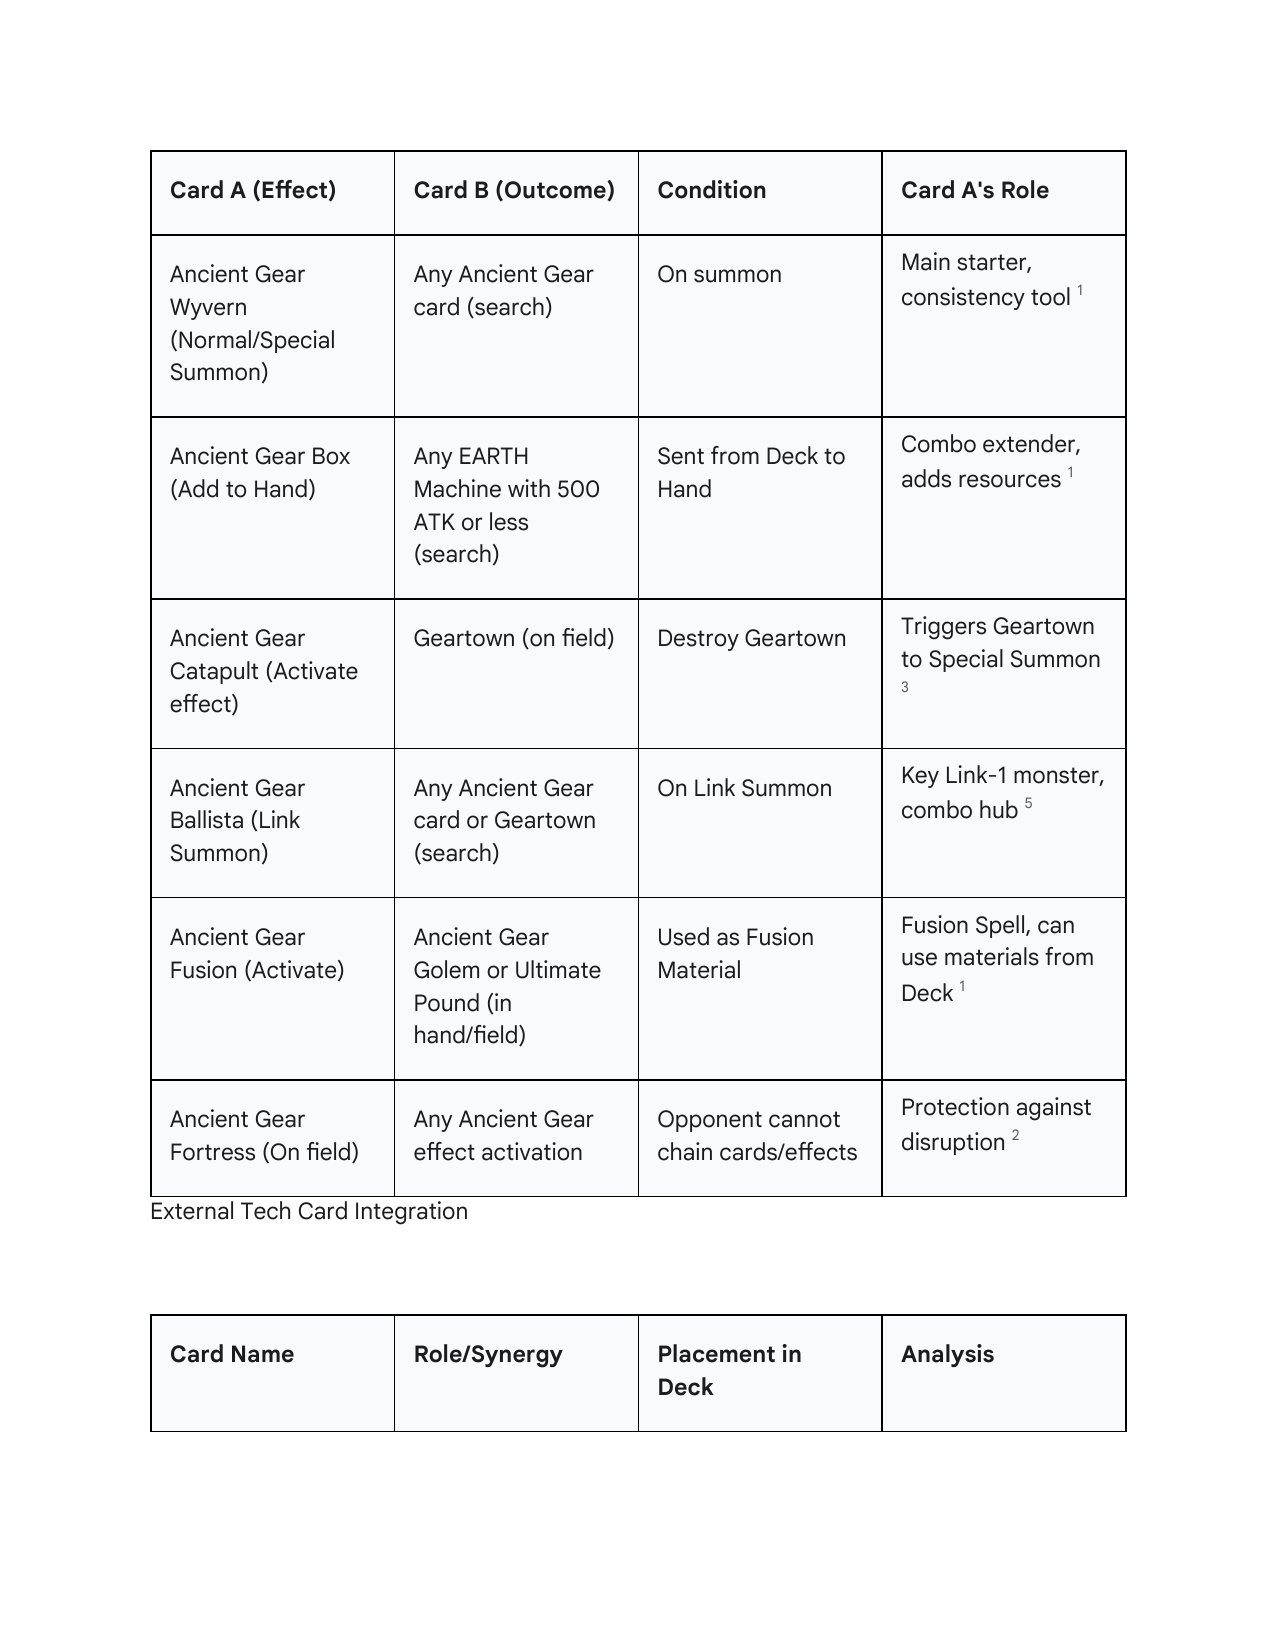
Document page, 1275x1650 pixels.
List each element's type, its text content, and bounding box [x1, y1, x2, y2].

table_cell On Link Summon [639, 749, 881, 897]
table_header Condition [639, 152, 881, 234]
table_cell Fusion Spell, can use materials from Deck 1 [883, 898, 1125, 1079]
text External Tech Card Integration [150, 1197, 1125, 1226]
table_header Placement in Deck [639, 1316, 881, 1431]
table_cell Ancient Gear Golem or Ultimate Pound (in hand/field) [395, 898, 638, 1079]
table_cell Any Ancient Gear card (search) [395, 236, 638, 416]
table_cell Opponent cannot chain cards/effects [639, 1081, 881, 1196]
table_header Card A's Role [883, 152, 1125, 234]
table_header Card Name [152, 1316, 394, 1431]
table_cell Combo extender, adds resources 1 [883, 418, 1125, 598]
table_header Card B (Outcome) [395, 152, 638, 234]
table_header Card A (Effect) [152, 152, 394, 234]
table_header Role/Synergy [395, 1316, 638, 1431]
table_cell Ancient Gear Catapult (Activate effect) [152, 600, 394, 747]
table_cell Ancient Gear Fusion (Activate) [152, 898, 394, 1079]
table_cell Any Ancient Gear effect activation [395, 1081, 638, 1196]
table_header Analysis [883, 1316, 1125, 1431]
table_cell Key Link-1 monster, combo hub 5 [883, 749, 1125, 897]
table_cell Protection against disruption 2 [883, 1081, 1125, 1196]
table_cell Ancient Gear Box (Add to Hand) [152, 418, 394, 598]
table_cell Ancient Gear Ballista (Link Summon) [152, 749, 394, 897]
table_cell Ancient Gear Fortress (On field) [152, 1081, 394, 1196]
table_cell Sent from Deck to Hand [639, 418, 881, 598]
table_cell Any Ancient Gear card or Geartown (search) [395, 749, 638, 897]
table_cell Used as Fusion Material [639, 898, 881, 1079]
table_cell Any EARTH Machine with 500 ATK or less (search) [395, 418, 638, 598]
table_cell On summon [639, 236, 881, 416]
table_cell Destroy Geartown [639, 600, 881, 747]
table_cell Main starter, consistency tool 1 [883, 236, 1125, 416]
table_cell Triggers Geartown to Special Summon 3 [883, 600, 1125, 747]
table_cell Geartown (on field) [395, 600, 638, 747]
table_cell Ancient Gear Wyvern (Normal/Special Summon) [152, 236, 394, 416]
